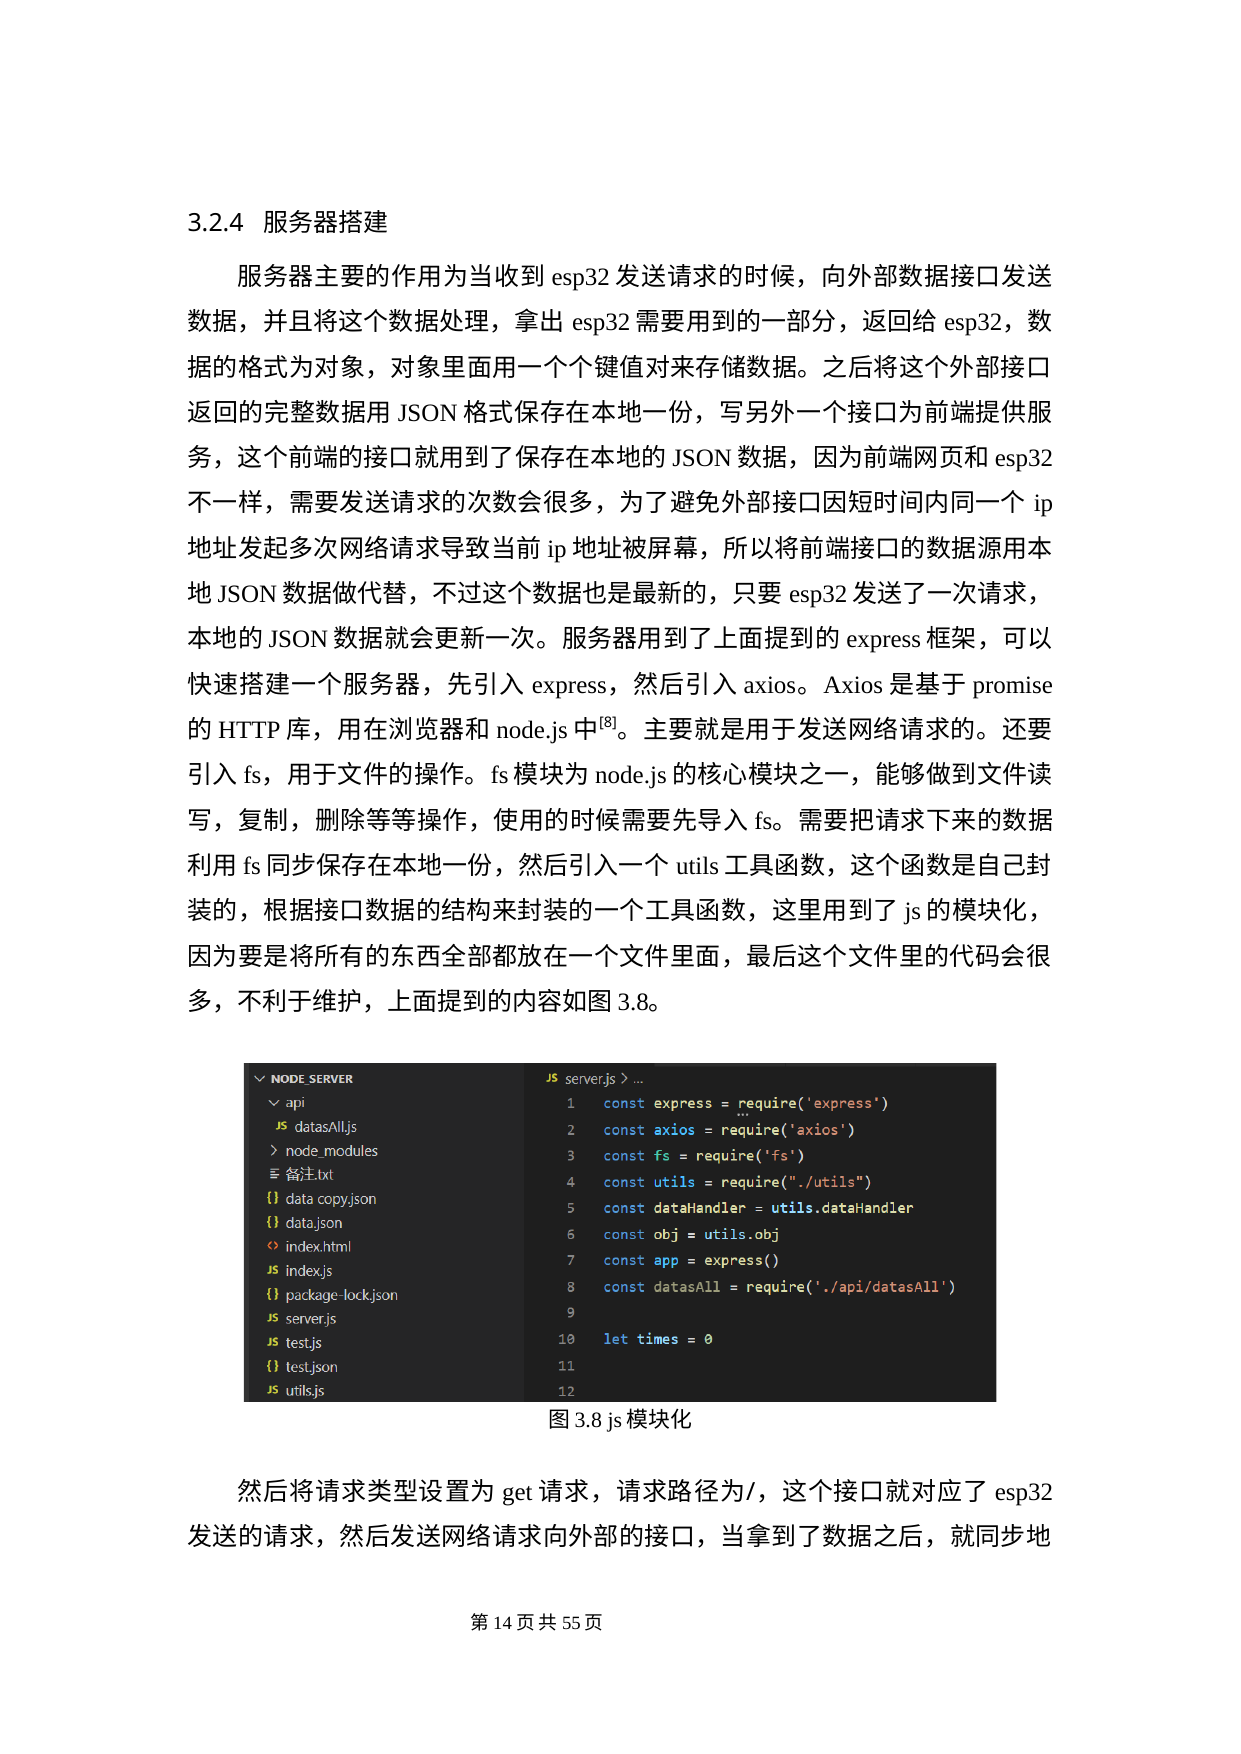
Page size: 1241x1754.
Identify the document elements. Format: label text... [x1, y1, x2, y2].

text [187, 1471, 1053, 1552]
subtitle 服务器搭建 [187, 202, 1053, 238]
text 图3.8 js模块化 [187, 1402, 1053, 1434]
text 服务器主要的作用为当收到esp32发送请求的时候，向外部数据接口发送数据，并且将这个数据处理，拿出esp32需要用到的一部分，返回给esp32，数据的格式为对象，对象里面用一个个键值对来存储数据。之后将这个外部接口返回的完整数据用JSON格式保存在本地一份，写另外一个接口为前端提供服务，这个前端的接口就用到了保存在本地的JSON数据，因为前端网页和esp32不一样，需要发送请求的次数会很多，为了避免外部接口因短时间内同一个ip地址发起多次网络请求导致当前ip地址被屏幕，所以将前端接口的数据源用本地JSON数据做代替，不过这个数据也是最新的，只要esp32发送了一次请求，本地的JSON数据就会更新一次。服务器用到了上面提到的express框架，可以快速搭建一个服务器，先引入express，然后引入axios。Axios是基于promise的HTTP库，用在浏览器和node.js中[8]。主要就是用于发送网络请求的。还要引入fs，用于文件的操作。fs模块为node.js的核心模块之一，能够做到文件读写，复制，删除等等操作，使用的时候需要先导入fs。需要把请求下来的数据利用fs同步保存在本地一份，然后引入一个utils工具函数，这个函数是自己封装的，根据接口数据的结构来封装的一个工具函数，这里用到了js的模块化，因为要是将所有的东西全部都放在一个文件里面，最后这个文件里的代码会很多，不利于维护，上面提到的内容如图3.8。 [187, 256, 1053, 1018]
picture [243, 1063, 997, 1402]
